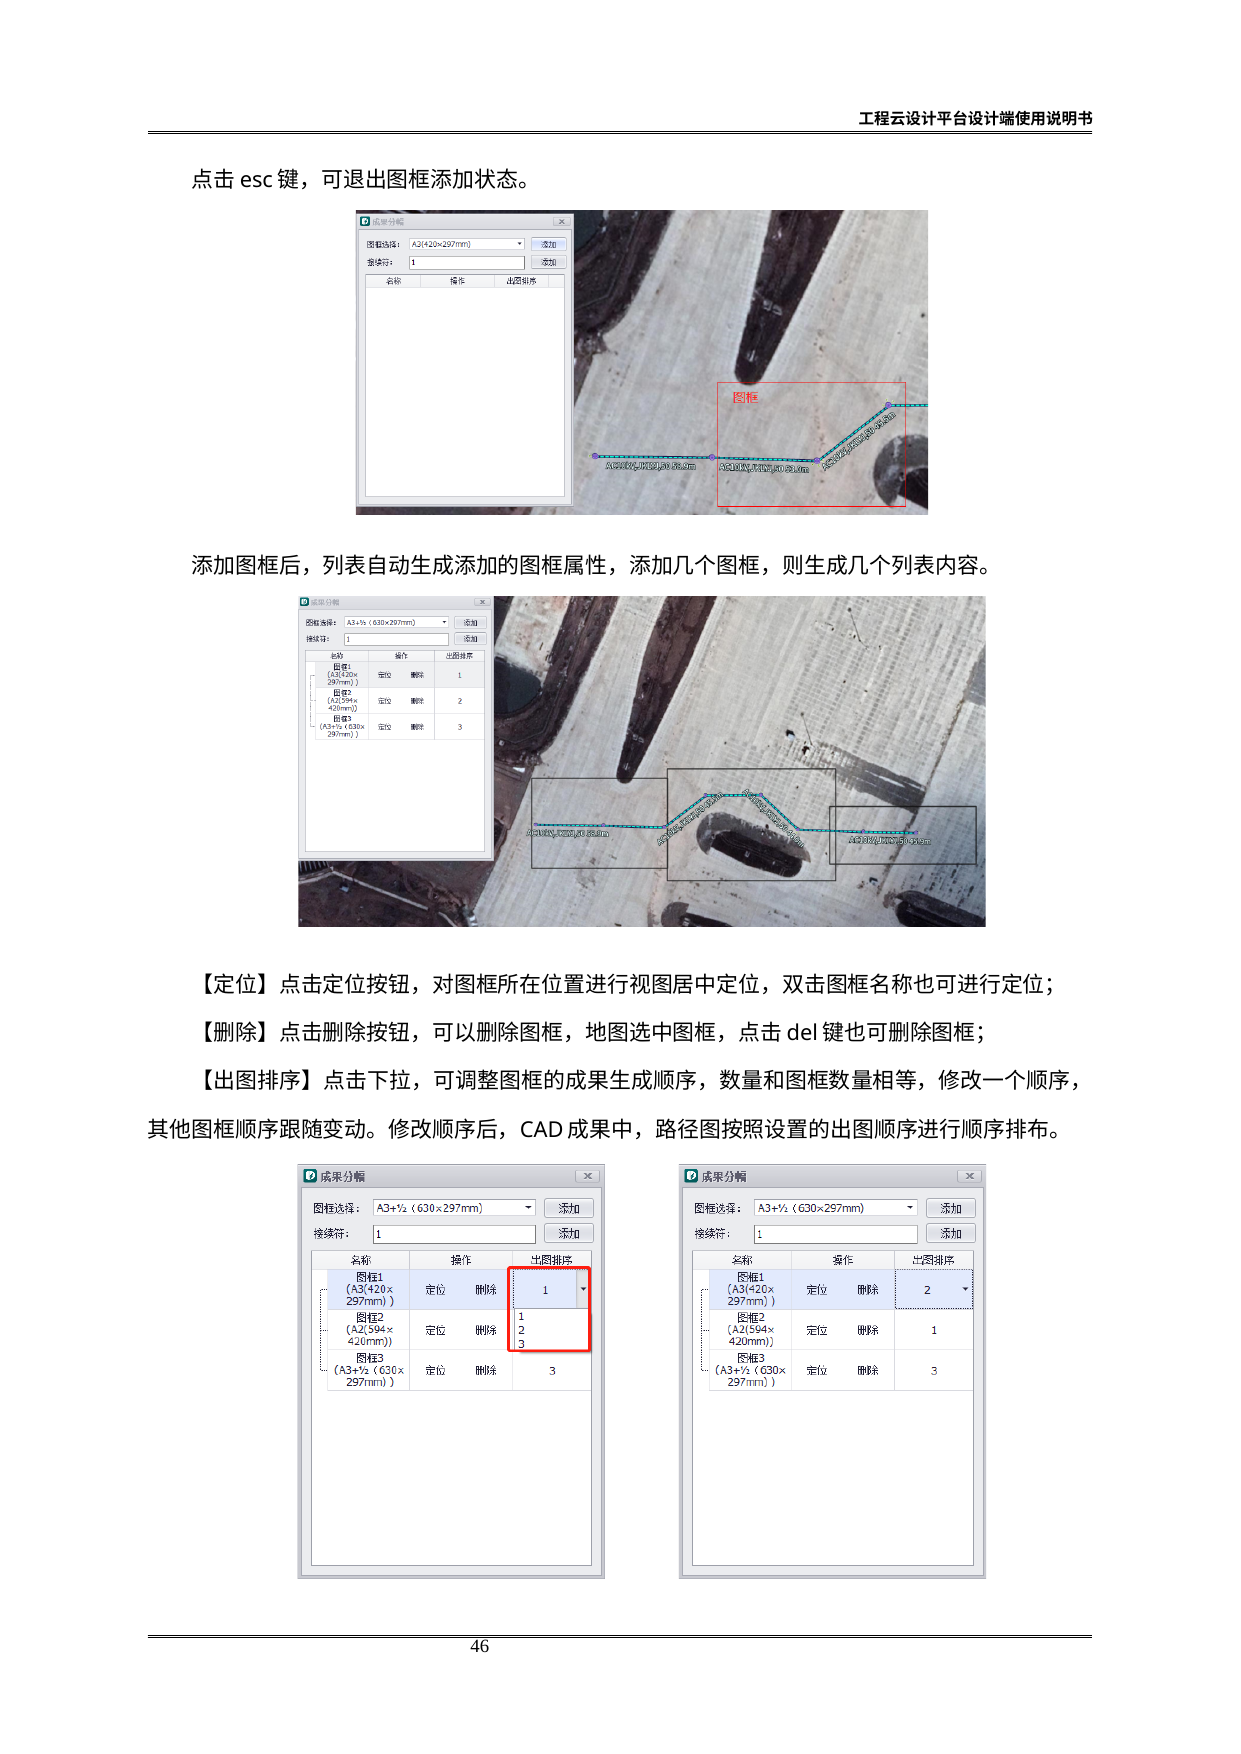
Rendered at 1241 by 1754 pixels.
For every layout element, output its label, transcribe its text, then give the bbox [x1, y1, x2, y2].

picture [297, 1164, 605, 1579]
picture [298, 596, 986, 927]
picture [355, 210, 929, 515]
text 点击esc键，可退出图框添加状态。 [148, 162, 1092, 194]
picture [678, 1164, 987, 1579]
text 【删除】点击删除按钮，可以删除图框，地图选中图框，点击del键也可删除图框； [148, 1015, 1092, 1047]
text 【出图排序】点击下拉，可调整图框的成果生成顺序，数量和图框数量相等，修改一个顺序，其他图框顺序跟随变动。修改顺序后，CAD成果中，路径图按照设置的出图顺序进行顺序排布。 [148, 1063, 1092, 1144]
text 【定位】点击定位按钮，对图框所在位置进行视图居中定位，双击图框名称也可进行定位； [148, 966, 1092, 999]
text 添加图框后，列表自动生成添加的图框属性，添加几个图框，则生成几个列表内容。 [148, 548, 1092, 580]
